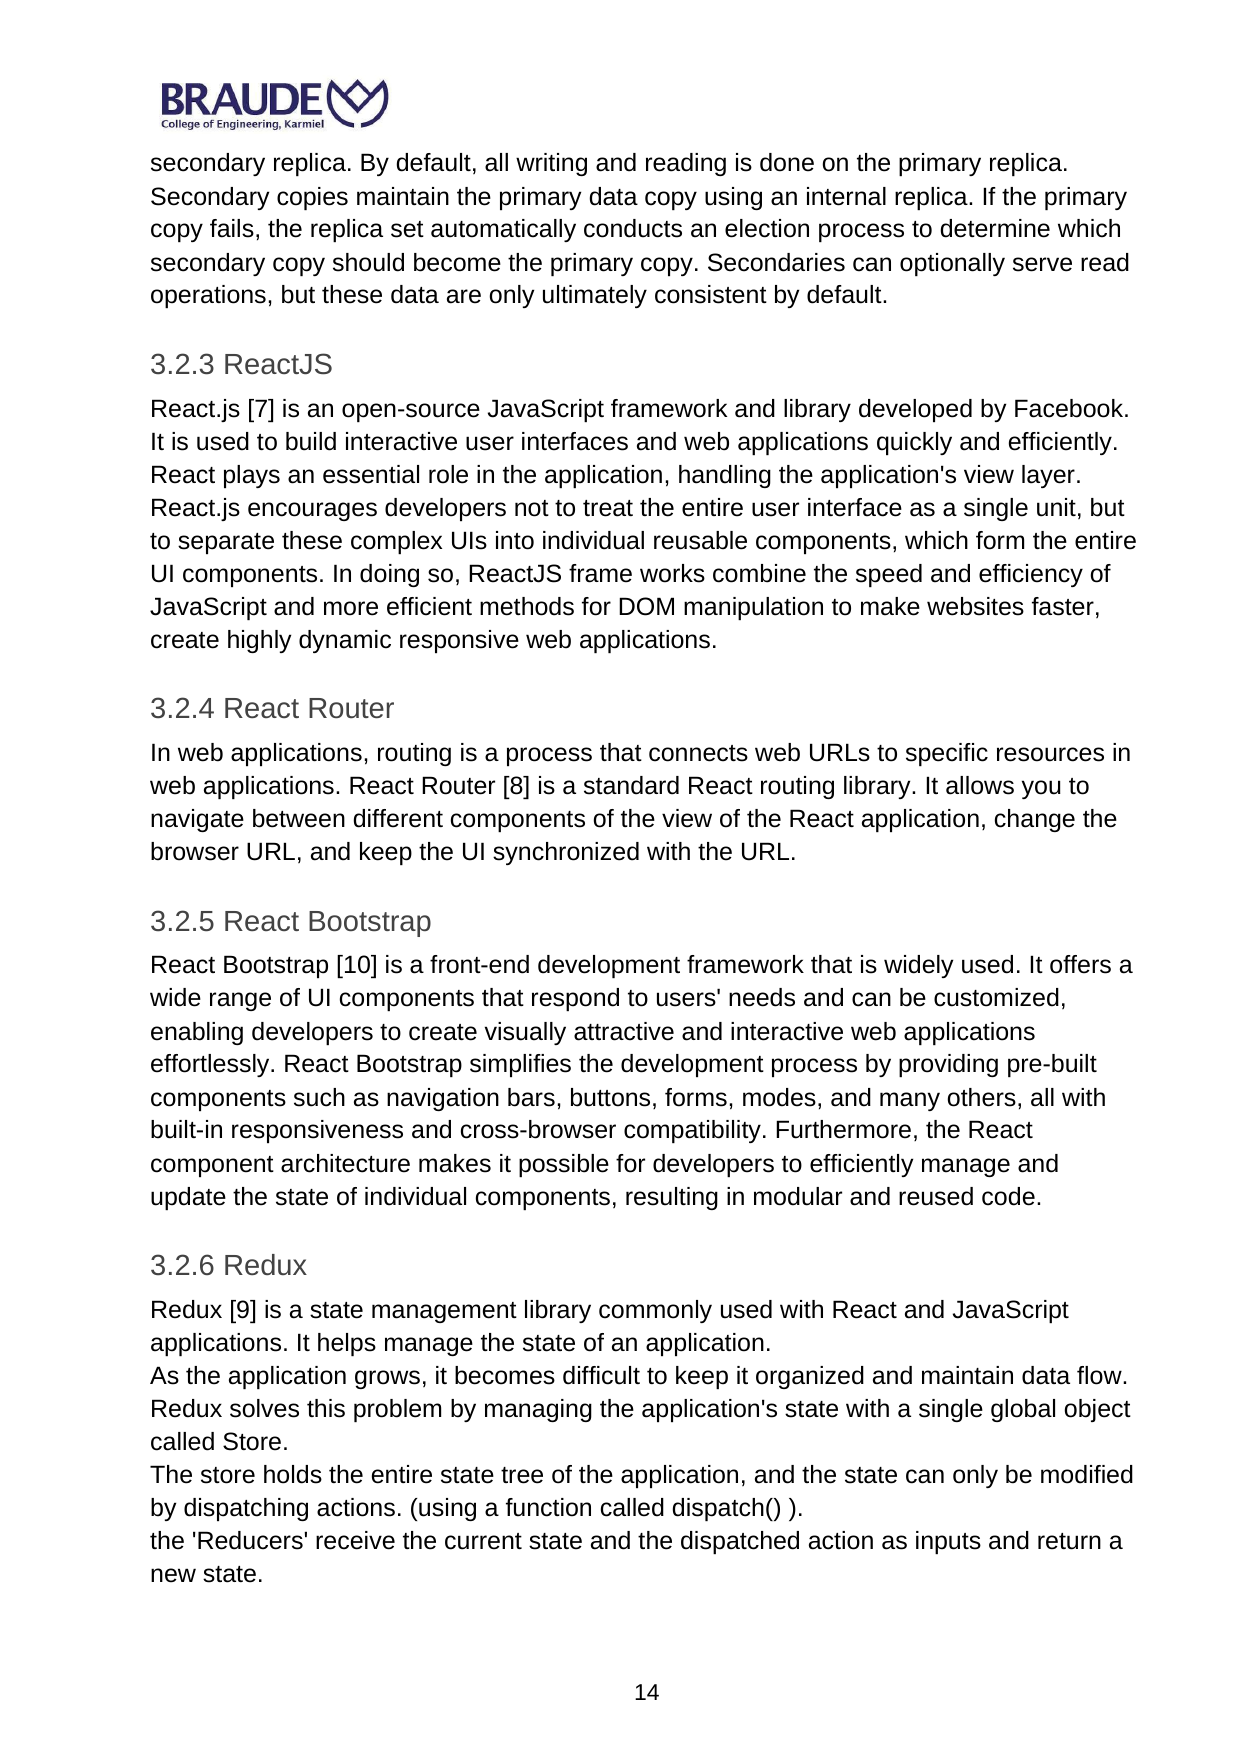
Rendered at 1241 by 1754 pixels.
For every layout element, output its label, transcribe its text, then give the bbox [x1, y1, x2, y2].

text In web applications, routing is a process that connects web URLs to specific resources in web applications. React Router [8] is a standard React routing library. It allows you to navigate between different components of the view of the React application, change the browser URL, and keep the UI synchronized with the URL. [150, 738, 1143, 866]
text React.js [7] is an open-source JavaScript framework and library developed by Facebook. It is used to build interactive user interfaces and web applications quickly and efficiently. React plays an essential role in the application, handling the application's view layer. React.js encourages developers not to treat the entire user interface as a single unit, but to separate these complex UIs into individual reusable components, which form the entire UI components. In doing so, ReactJS frame works combine the speed and efficiency of JavaScript and more efficient methods for DOM manipulation to make websites faster, create highly dynamic responsive web applications. [150, 394, 1143, 654]
text React Bootstrap [10] is a front-end development framework that is widely used. It offers a wide range of UI components that respond to users' needs and can be customized, enabling developers to create visually attractive and interactive web applications effortlessly. React Bootstrap simplifies the development process by providing pre-built components such as navigation bars, buttons, forms, modes, and many others, all with built-in responsiveness and cross-browser compatibility. Furthermore, the React component architecture makes it possible for developers to efficiently manage and update the state of individual components, resulting in modular and reused code. [150, 950, 1143, 1210]
subtitle 3.2.5 React Bootstrap [150, 903, 1143, 937]
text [150, 148, 1143, 309]
subtitle 3.2.4 React Router [150, 691, 1143, 725]
text the 'Reducers' receive the current state and the dispatched action as inputs and return a new state. [150, 1526, 1143, 1588]
subtitle 3.2.6 Redux [150, 1248, 1143, 1281]
subtitle 3.2.3 ReactJS [150, 347, 1143, 380]
text The store holds the entire state tree of the application, and the state can only be modified by dispatching actions. (using a function called dispatch() ). [150, 1460, 1143, 1522]
text As the application grows, it becomes difficult to keep it organized and maintain data flow. Redux solves this problem by managing the application's state with a single global object called Store. [150, 1361, 1143, 1456]
picture [150, 75, 399, 134]
text Redux [9] is a state management library commonly used with React and JavaScript applications. It helps manage the state of an application. [150, 1295, 1143, 1357]
